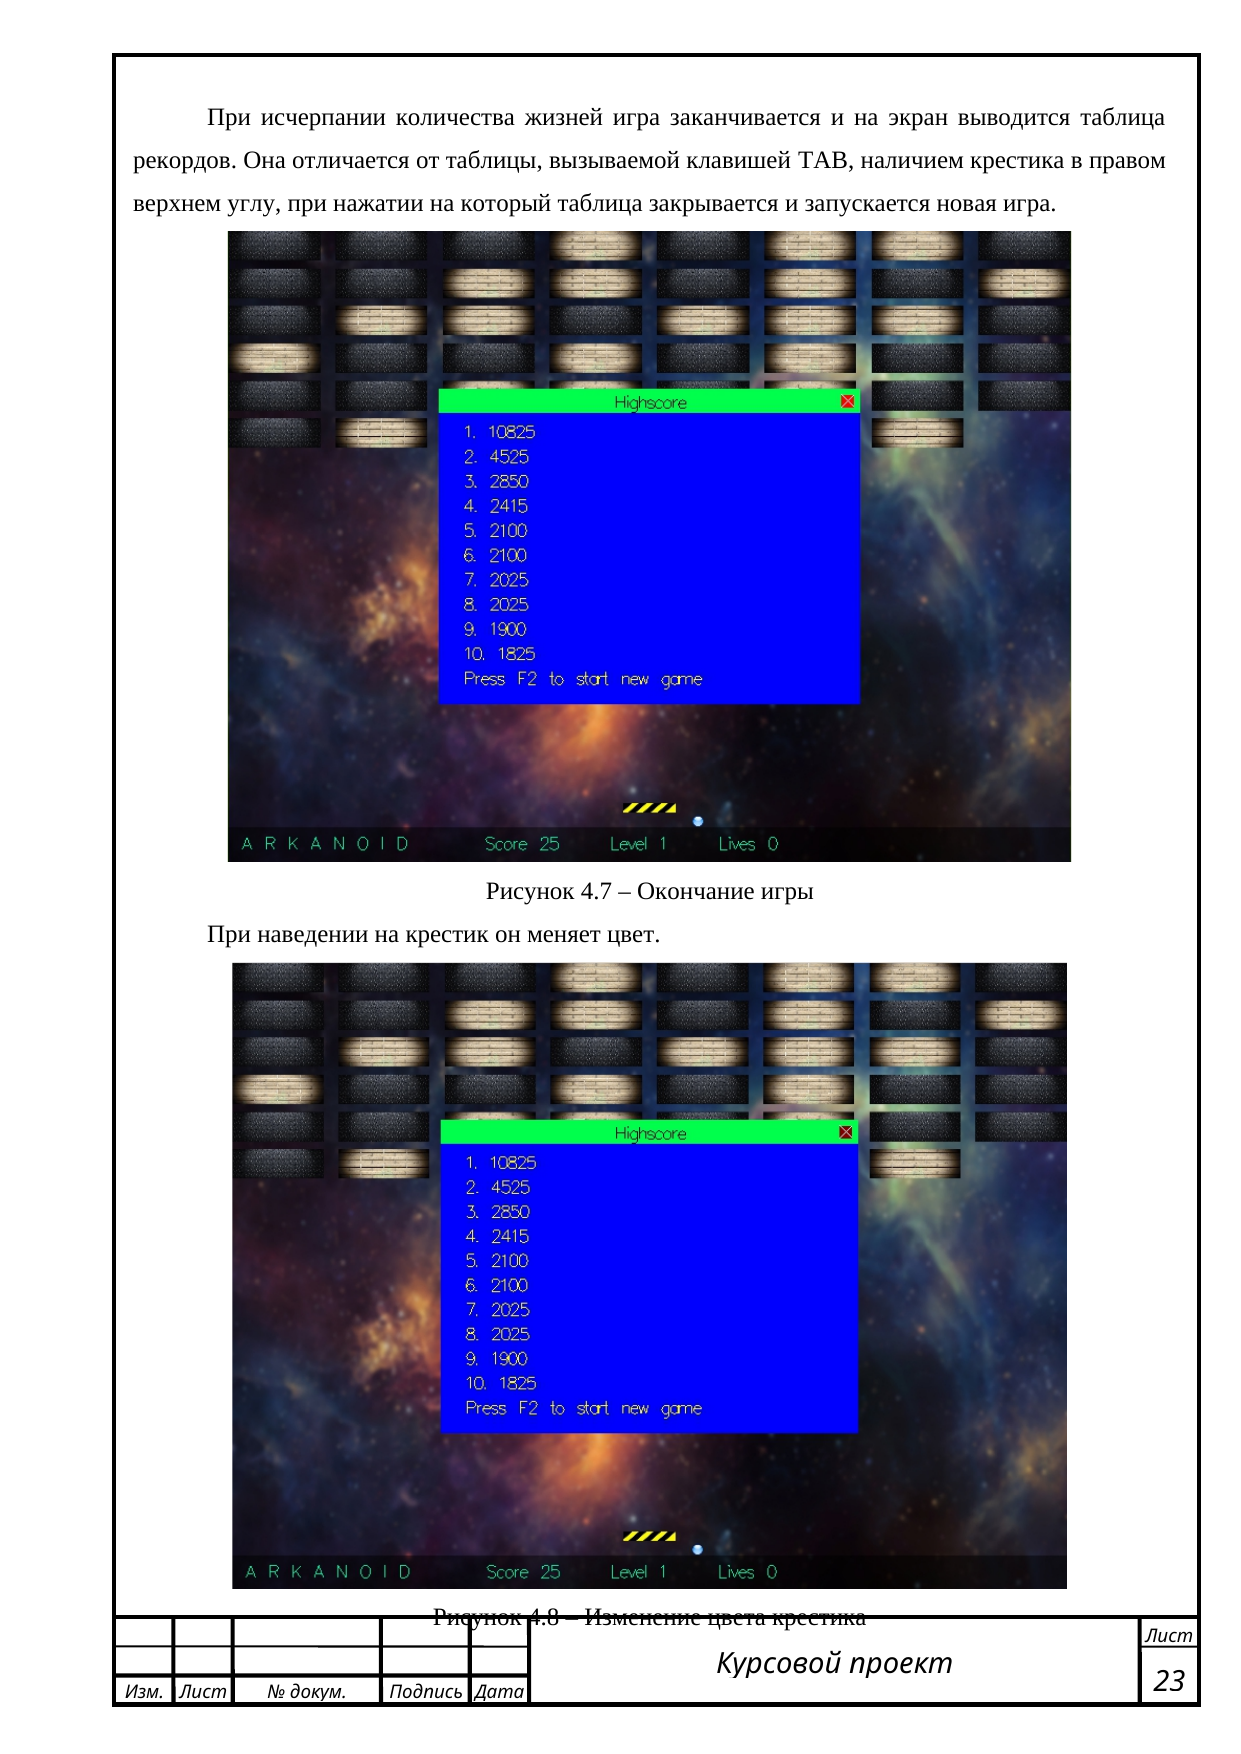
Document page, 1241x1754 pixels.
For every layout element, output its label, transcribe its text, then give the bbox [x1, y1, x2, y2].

picture [232, 962, 1067, 1589]
text Рисунок 4.8 – Изменение цвета крестика [133, 1602, 1166, 1631]
text При наведении на крестик он меняет цвет. [133, 919, 1166, 948]
text При исчерпании количества жизней игра заканчивается и на экран выводится таблица рекордов. Она отличается от таблицы, вызываемой клавишей TAB, наличием крестика в правом верхнем углу, при нажатии на который таблица закрывается и запускается новая игра. [133, 102, 1166, 217]
text Рисунок 4.7 – Окончание игры [133, 876, 1166, 905]
picture [227, 231, 1072, 862]
